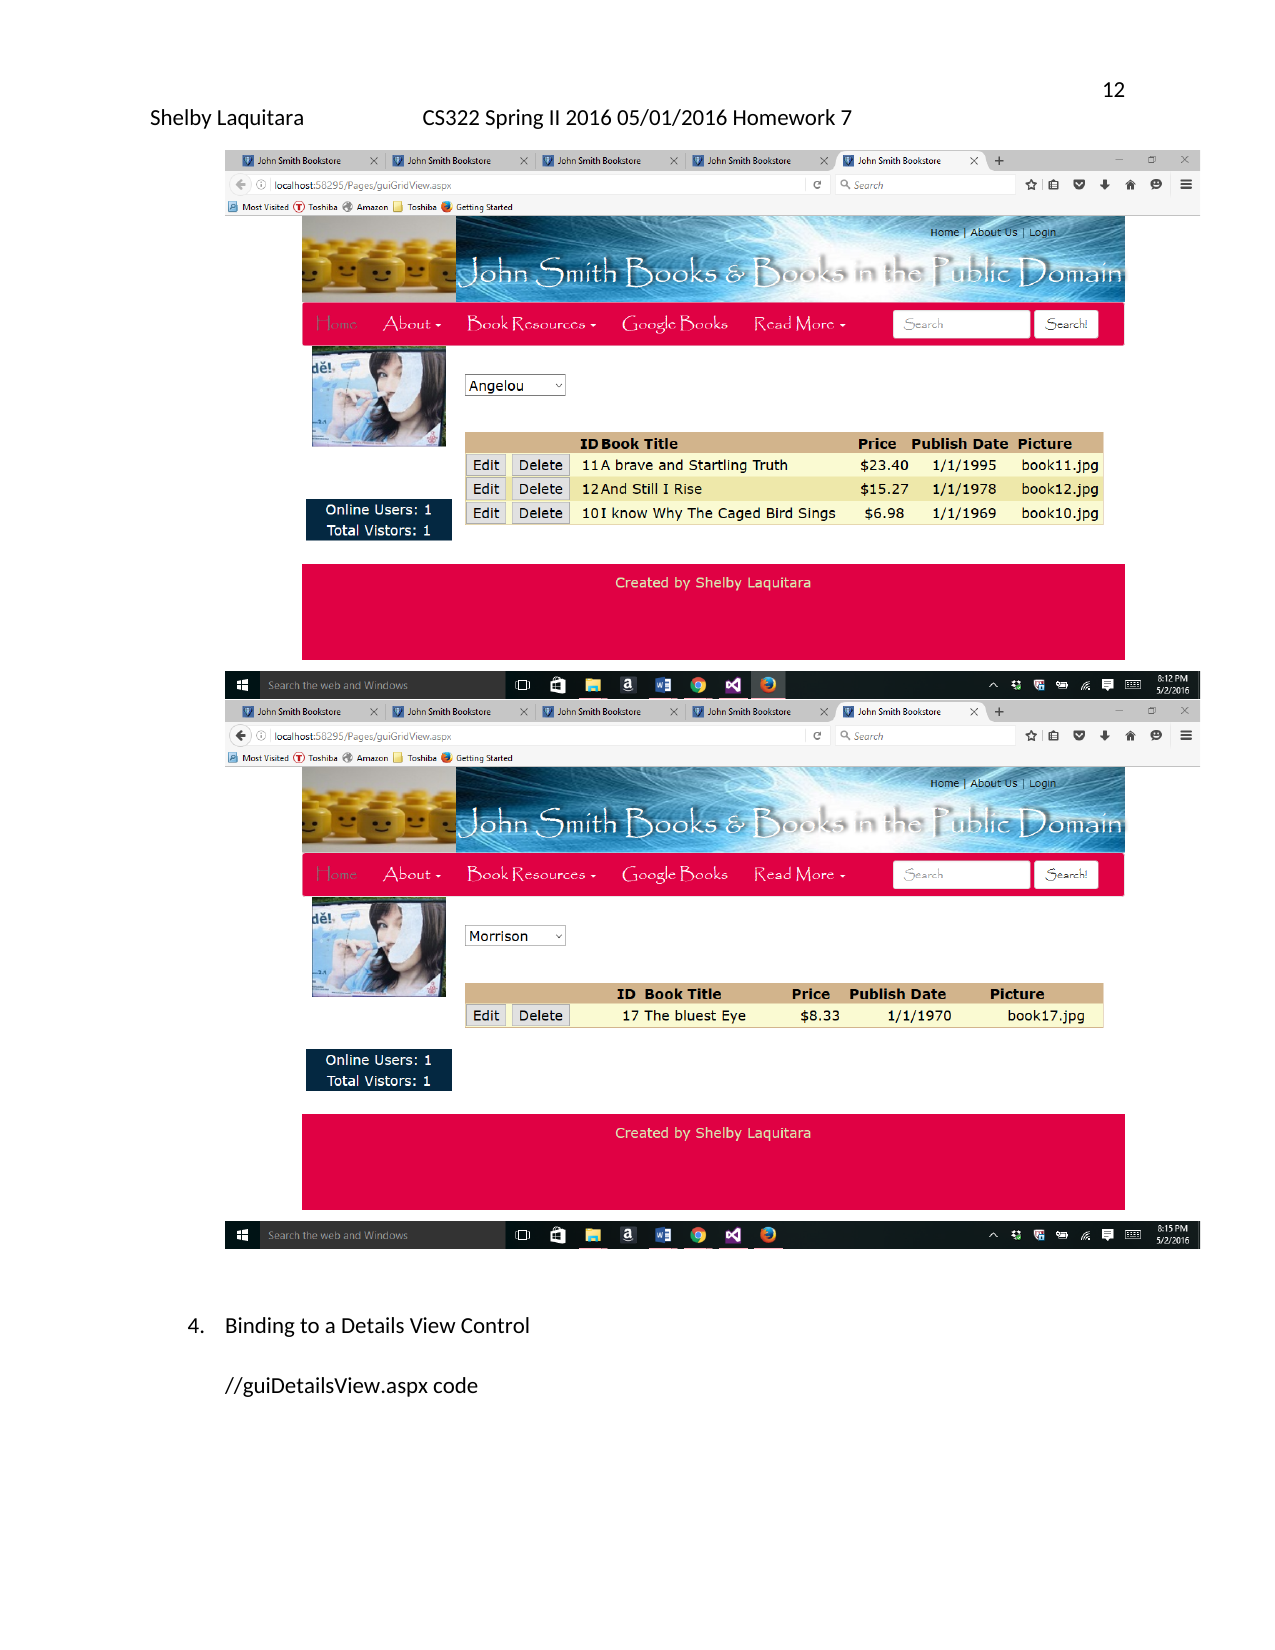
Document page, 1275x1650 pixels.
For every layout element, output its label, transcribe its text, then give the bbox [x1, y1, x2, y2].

list //guiDetailsView.aspx code [225, 1371, 1125, 1399]
picture [225, 700, 1200, 1249]
picture [225, 150, 1200, 699]
list Binding to a Details View Control [187, 1311, 1125, 1339]
